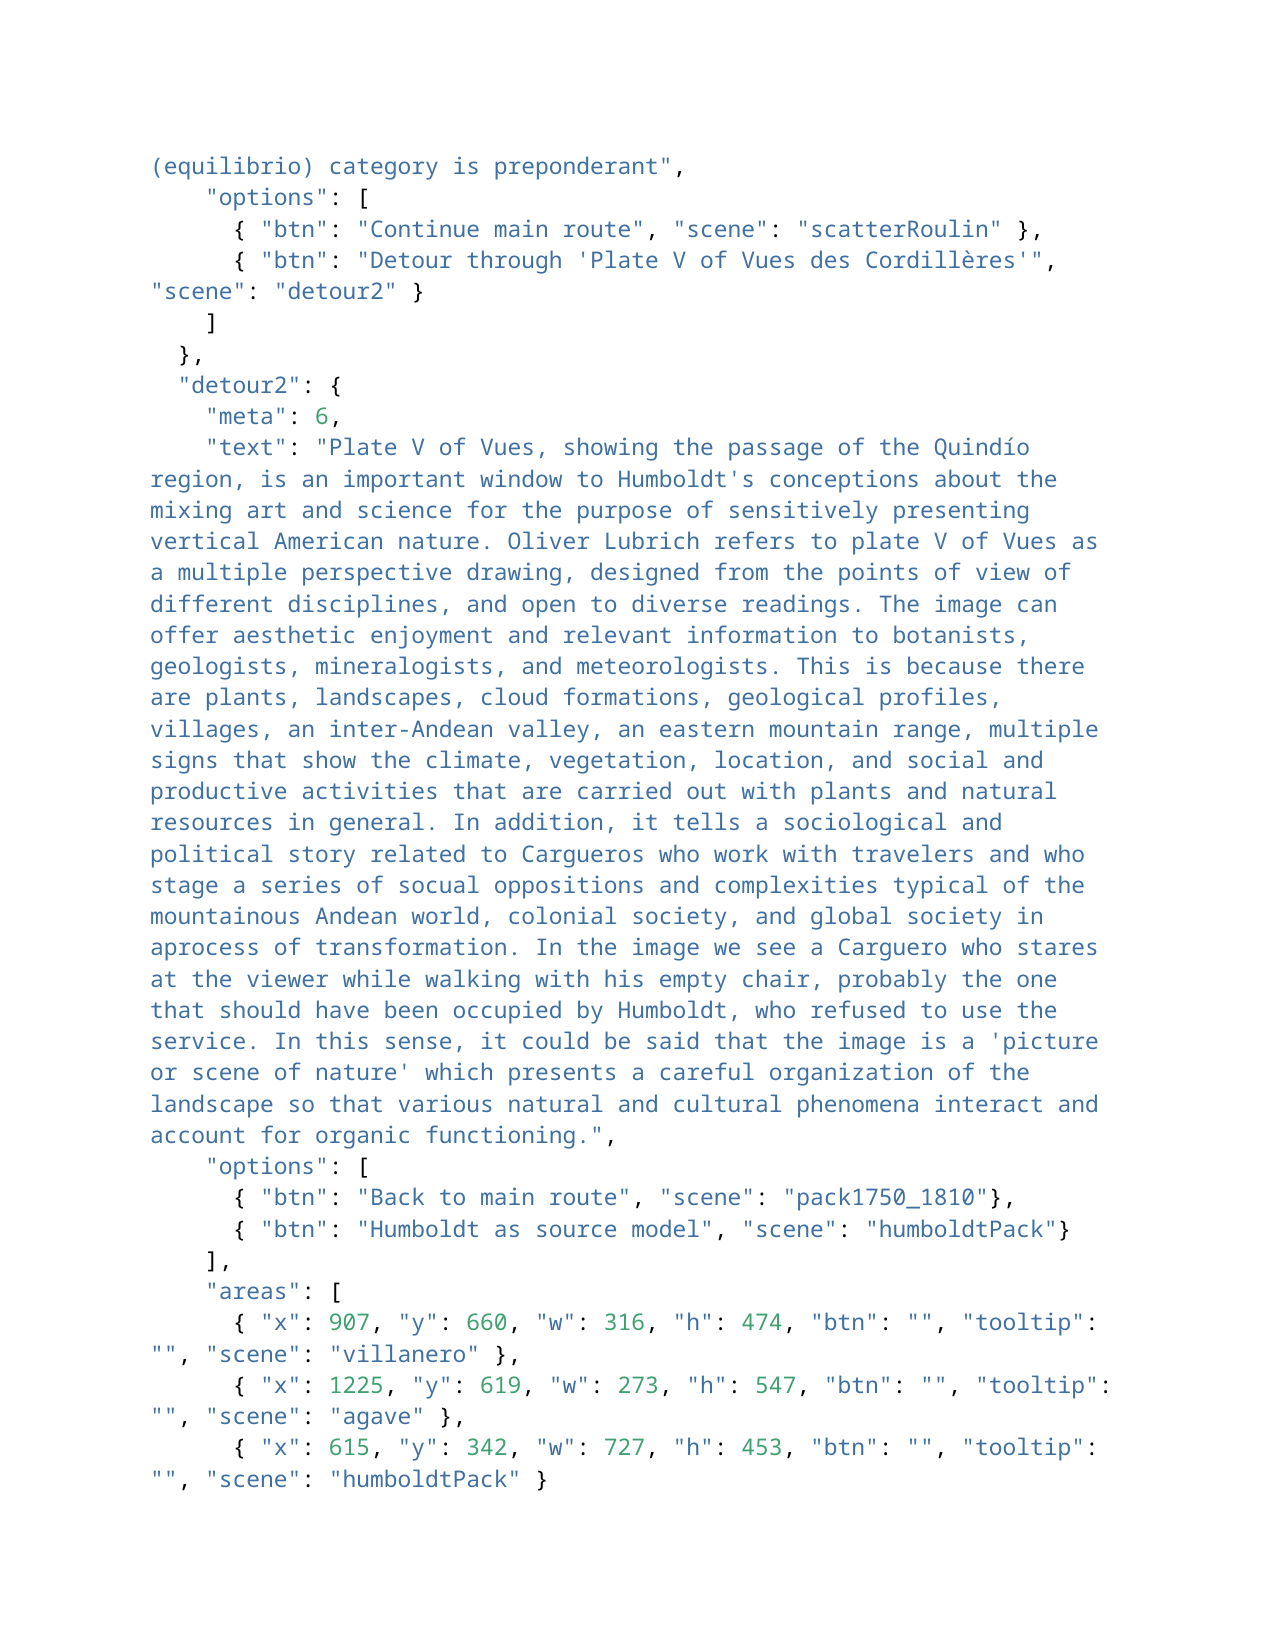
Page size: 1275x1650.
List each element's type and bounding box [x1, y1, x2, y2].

text [150, 150, 1125, 1494]
